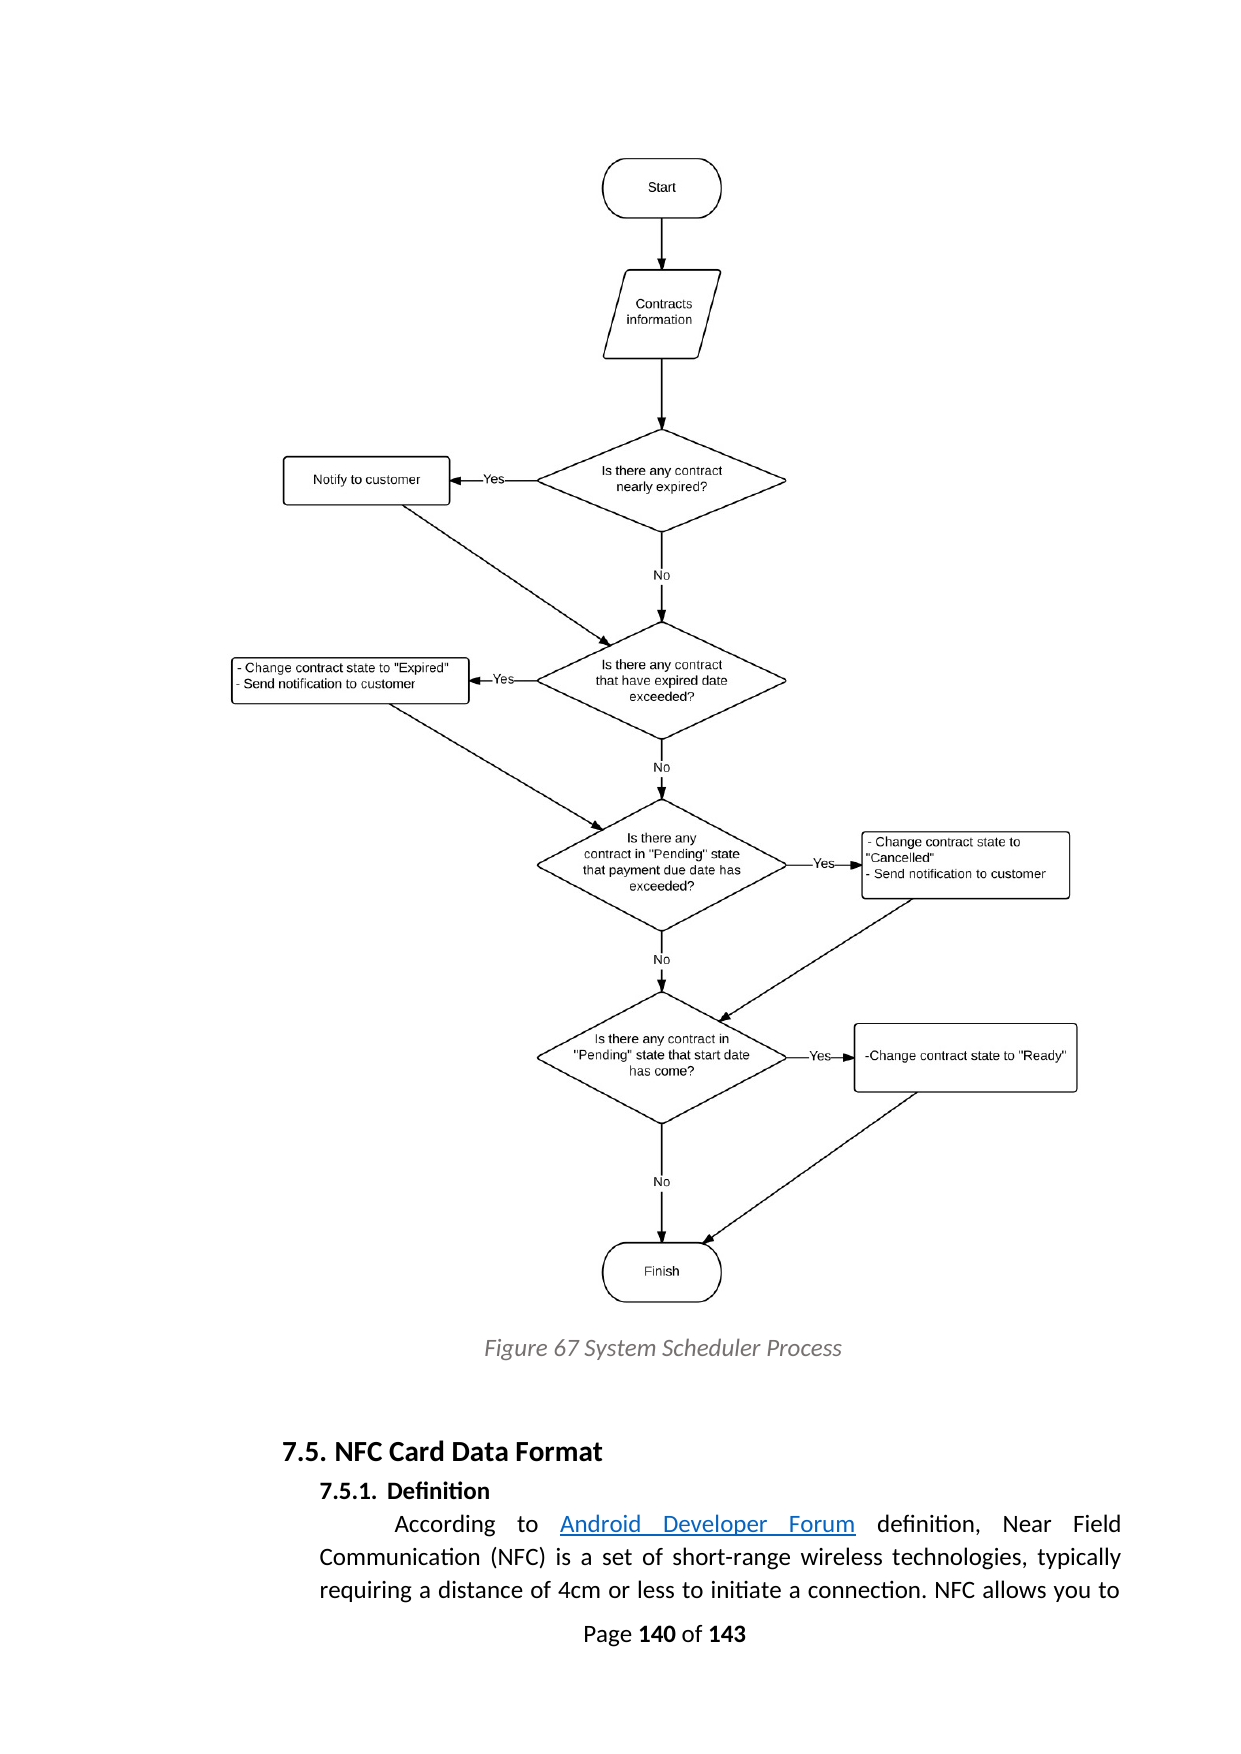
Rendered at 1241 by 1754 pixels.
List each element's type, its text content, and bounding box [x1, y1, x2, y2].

subtitle Definition [319, 1475, 1122, 1506]
subtitle NFC Card Data Format [282, 1433, 1122, 1468]
picture [207, 147, 1122, 1313]
text Figure 67 System Scheduler Process [207, 1332, 1122, 1362]
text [319, 1508, 1122, 1604]
